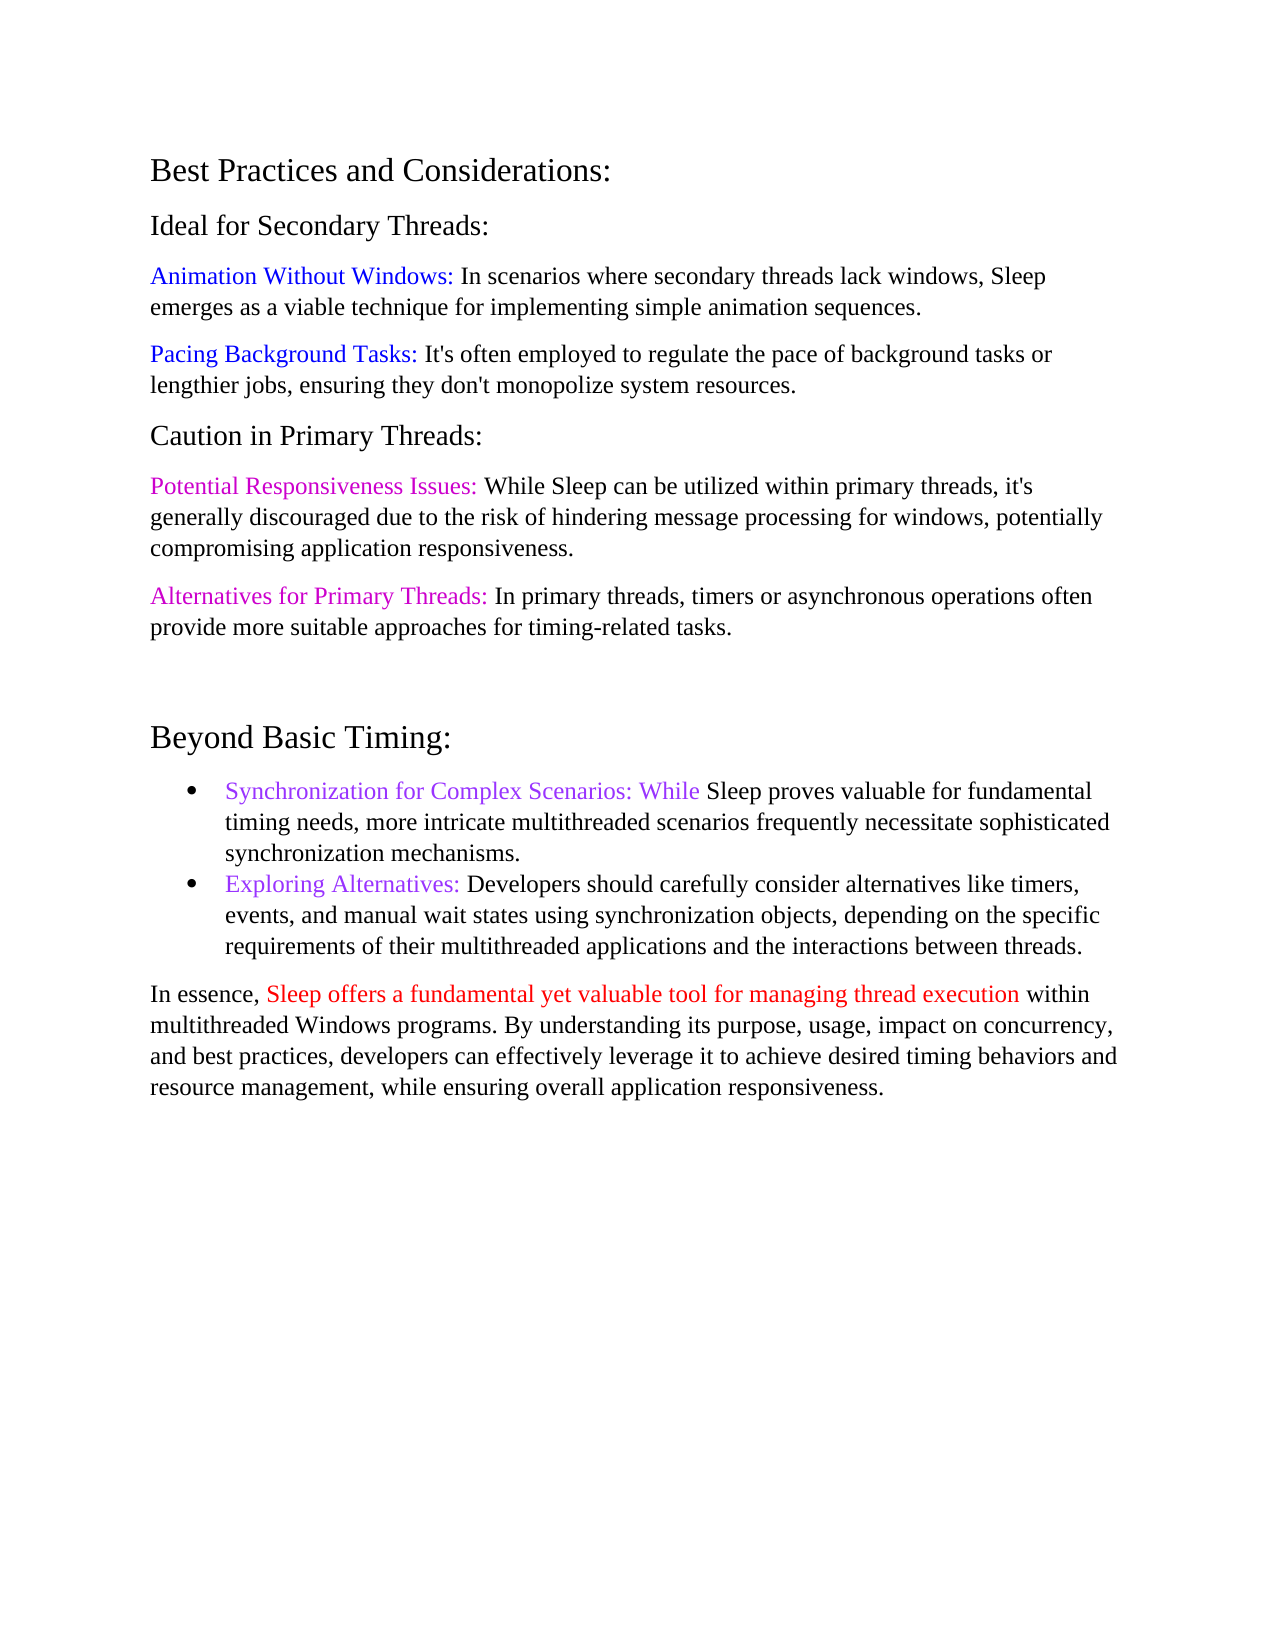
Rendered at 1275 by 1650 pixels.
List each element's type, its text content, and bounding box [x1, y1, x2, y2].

text Beyond Basic Timing: [150, 718, 1125, 756]
text Animation Without Windows: In scenarios where secondary threads lack windows, Sleep emerges as a viable technique for implementing simple animation sequences. [150, 261, 1125, 321]
text Ideal for Secondary Threads: [150, 208, 1125, 242]
text In essence, Sleep offers a fundamental yet valuable tool for managing thread execution within multithreaded Windows programs. By understanding its purpose, usage, impact on concurrency, and best practices, developers can effectively leverage it to achieve desired timing behaviors and resource management, while ensuring overall application responsiveness. [150, 979, 1125, 1101]
text Pacing Background Tasks: It's often employed to regulate the pace of background tasks or lengthier jobs, ensuring they don't monopolize system resources. [150, 339, 1125, 399]
text Potential Responsiveness Issues: While Sleep can be utilized within primary threads, it's generally discouraged due to the risk of hindering message processing for windows, potentially compromising application responsiveness. [150, 471, 1125, 562]
text Best Practices and Considerations: [150, 150, 1125, 188]
list Exploring Alternatives: Developers should carefully consider alternatives like timers, events, and manual wait states using synchronization objects, depending on the specific requirements of their multithreaded applications and the interactions between threads. [187, 869, 1125, 960]
text Caution in Primary Threads: [150, 418, 1125, 452]
text Alternatives for Primary Threads: In primary threads, timers or asynchronous operations often provide more suitable approaches for timing-related tasks. [150, 581, 1125, 641]
list Synchronization for Complex Scenarios: While Sleep proves valuable for fundamental timing needs, more intricate multithreaded scenarios frequently necessitate sophisticated synchronization mechanisms. [187, 776, 1125, 867]
